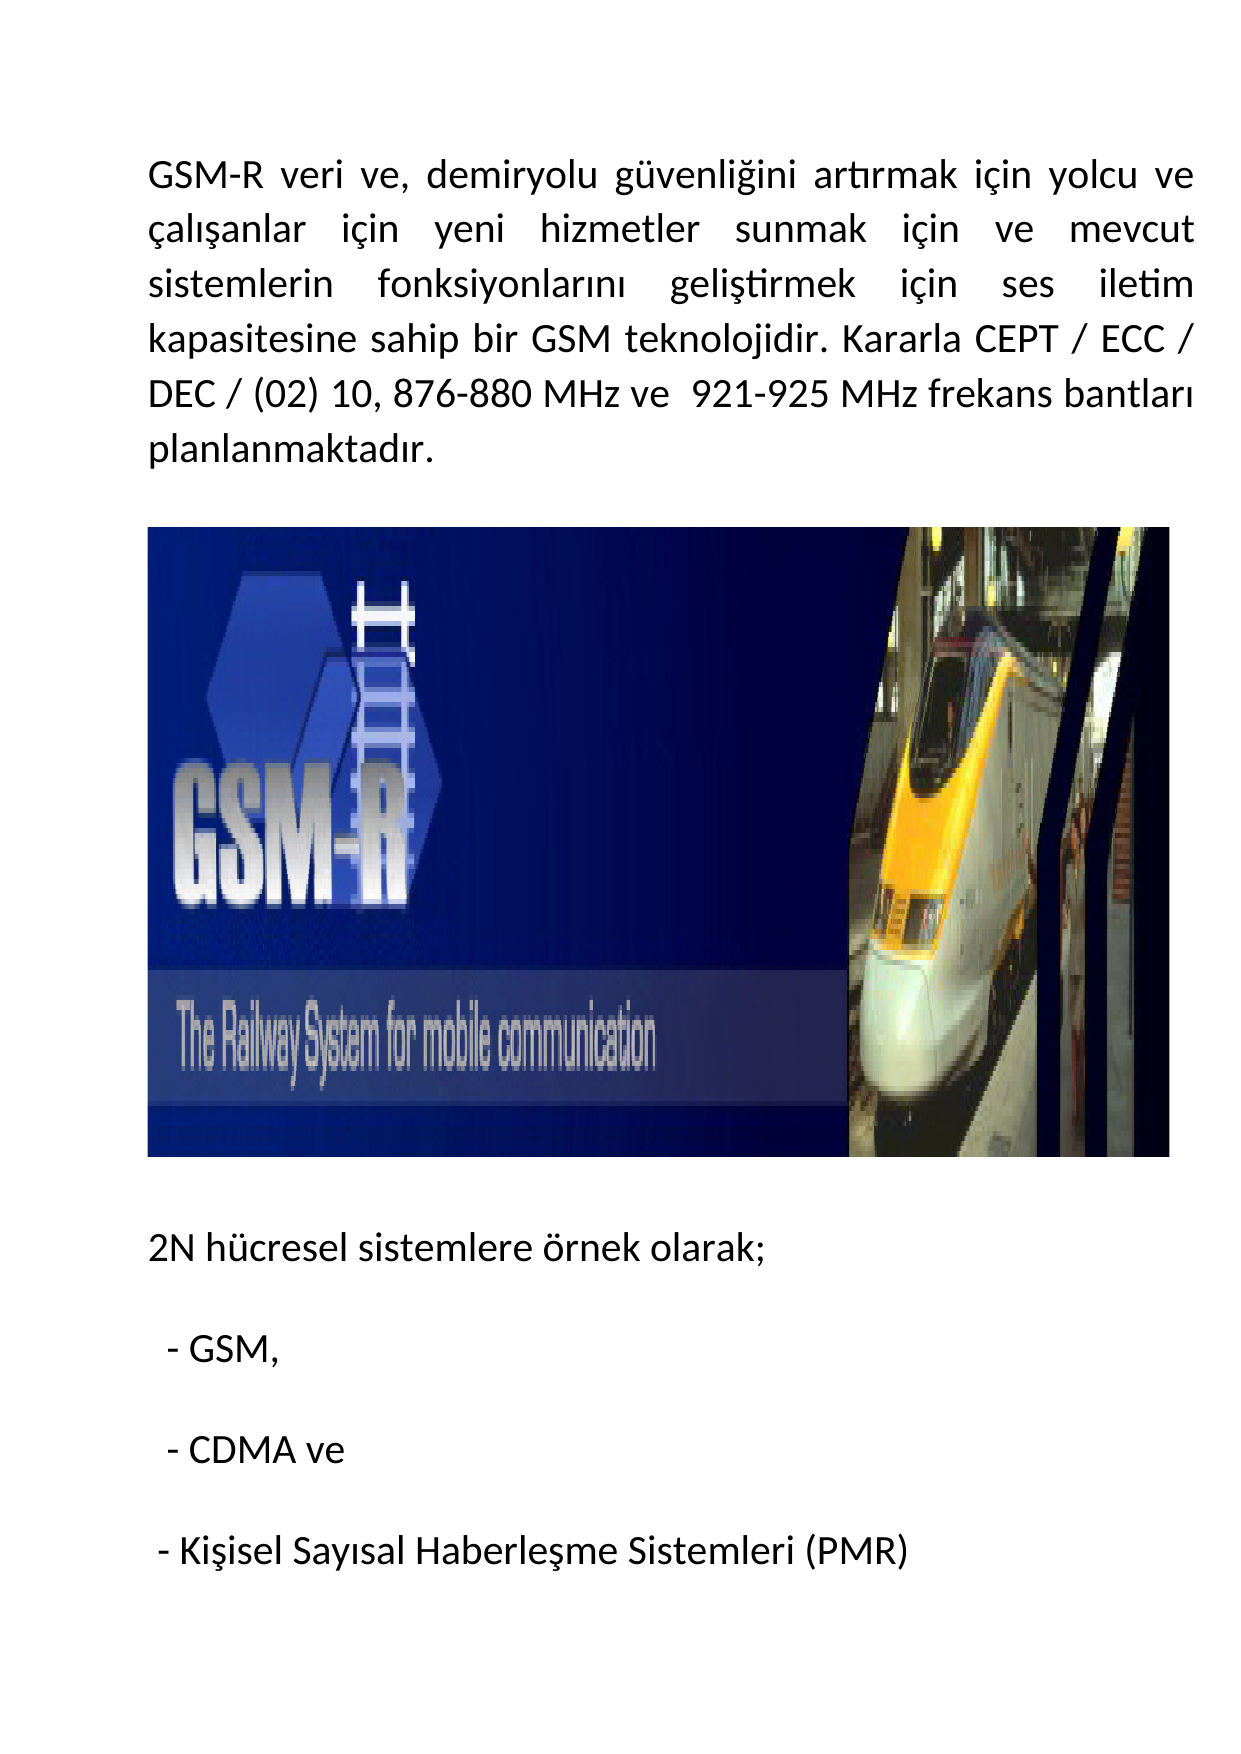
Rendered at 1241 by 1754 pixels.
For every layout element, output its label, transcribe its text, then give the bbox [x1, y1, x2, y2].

text - Kişisel Sayısal Haberleşme Sistemleri (PMR) [148, 1524, 1196, 1575]
text - GSM, [148, 1322, 1196, 1373]
picture [147, 527, 1170, 1157]
text 2N hücresel sistemlere örnek olarak; [148, 1221, 1196, 1271]
text GSM-R veri ve, demiryolu güvenliğini artırmak için yolcu ve çalışanlar için yeni hizmetler sunmak için ve mevcut sistemlerin fonksiyonlarını geliştirmek için ses iletim kapasitesine sahip bir GSM teknolojidir. Kararla CEPT / ECC / DEC / (02) 10, 876-880 MHz ve 921-925 MHz frekans bantları planlanmaktadır. [148, 148, 1196, 473]
text - CDMA ve [148, 1423, 1196, 1474]
